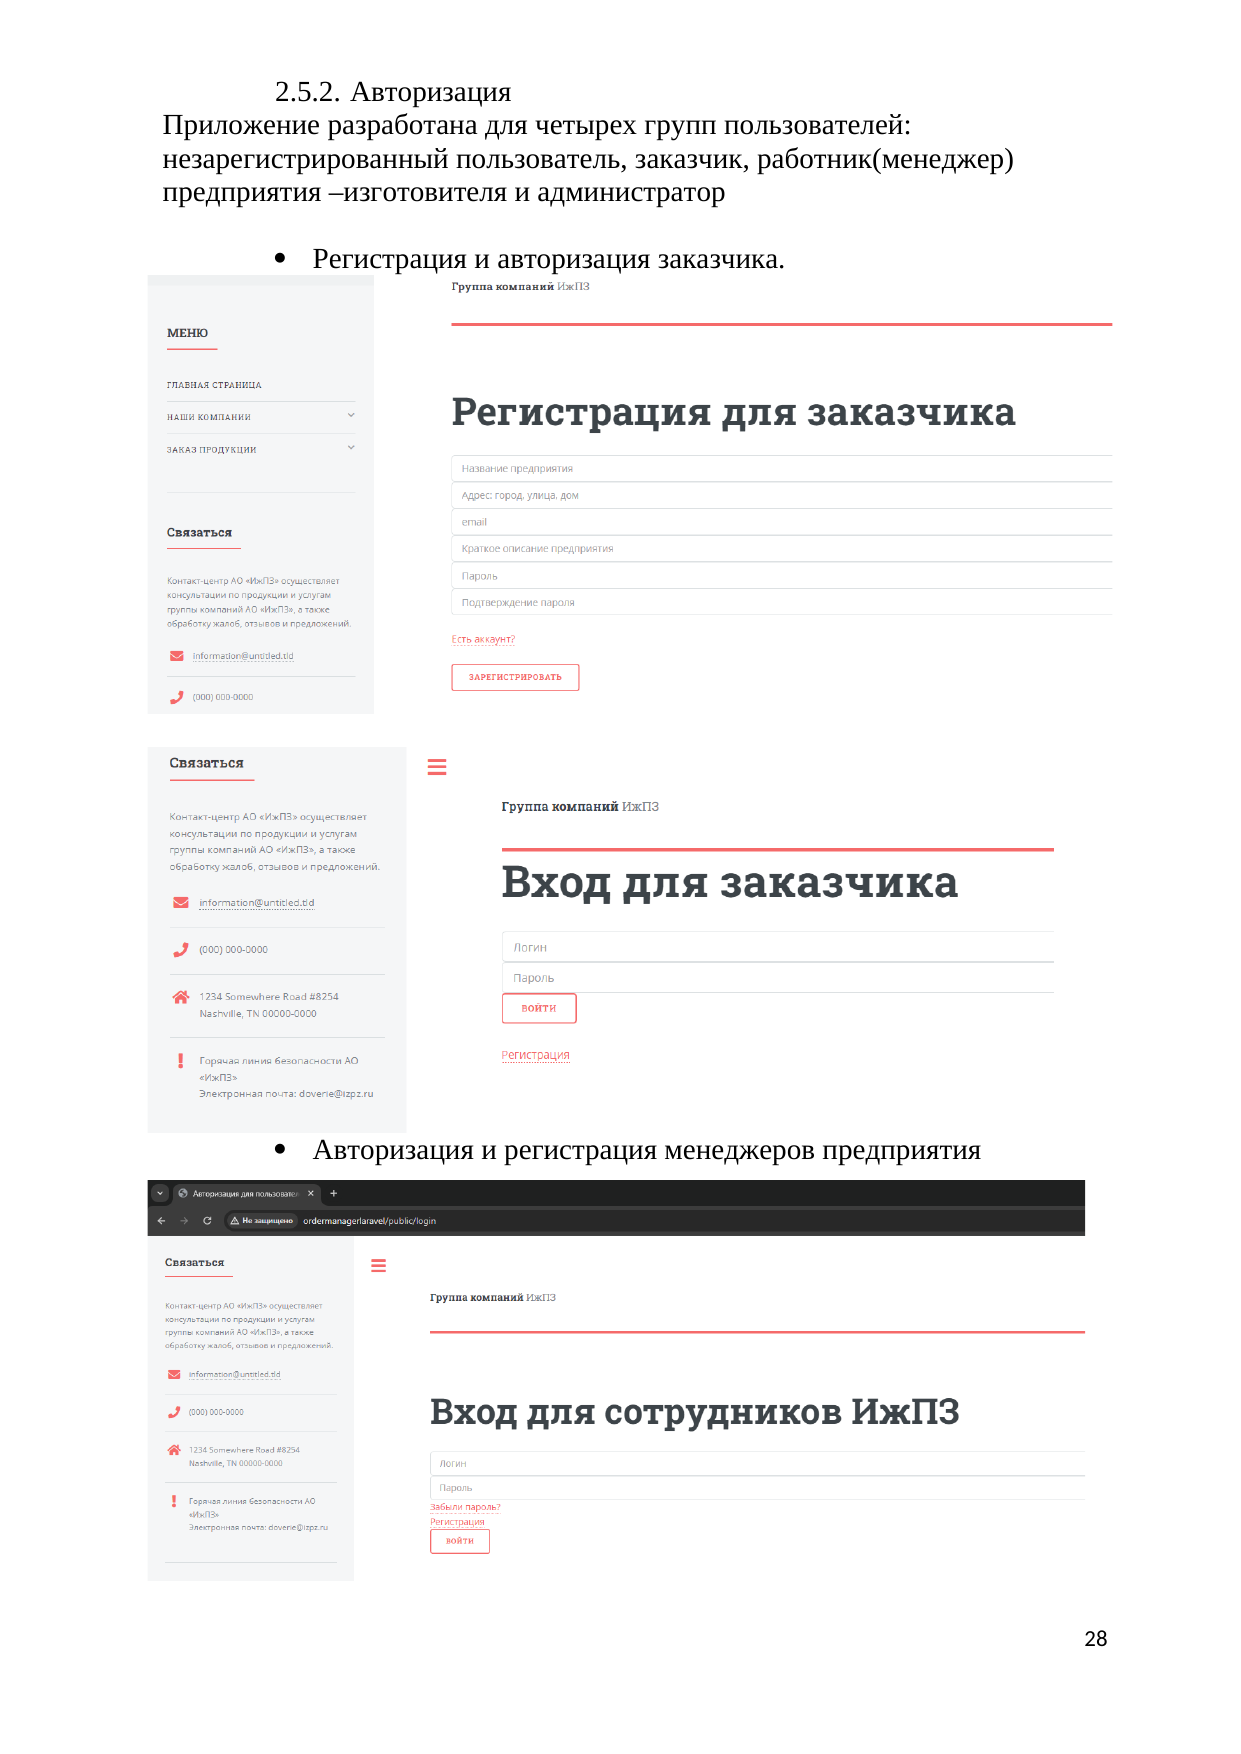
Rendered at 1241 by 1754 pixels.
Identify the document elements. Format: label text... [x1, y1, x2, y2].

picture [147, 275, 1113, 714]
list Регистрация и авторизация заказчика. [275, 242, 1107, 275]
list Авторизация и регистрация менеджеров предприятия [275, 1132, 1107, 1166]
list Авторизация [275, 74, 1107, 107]
picture [147, 1180, 1085, 1581]
list Приложение разработана для четырех групп пользователей: незарегистрированный пользователь, заказчик, работник(менеджер) предприятия –изготовителя и администратор [162, 107, 1107, 208]
picture [147, 747, 1054, 1133]
